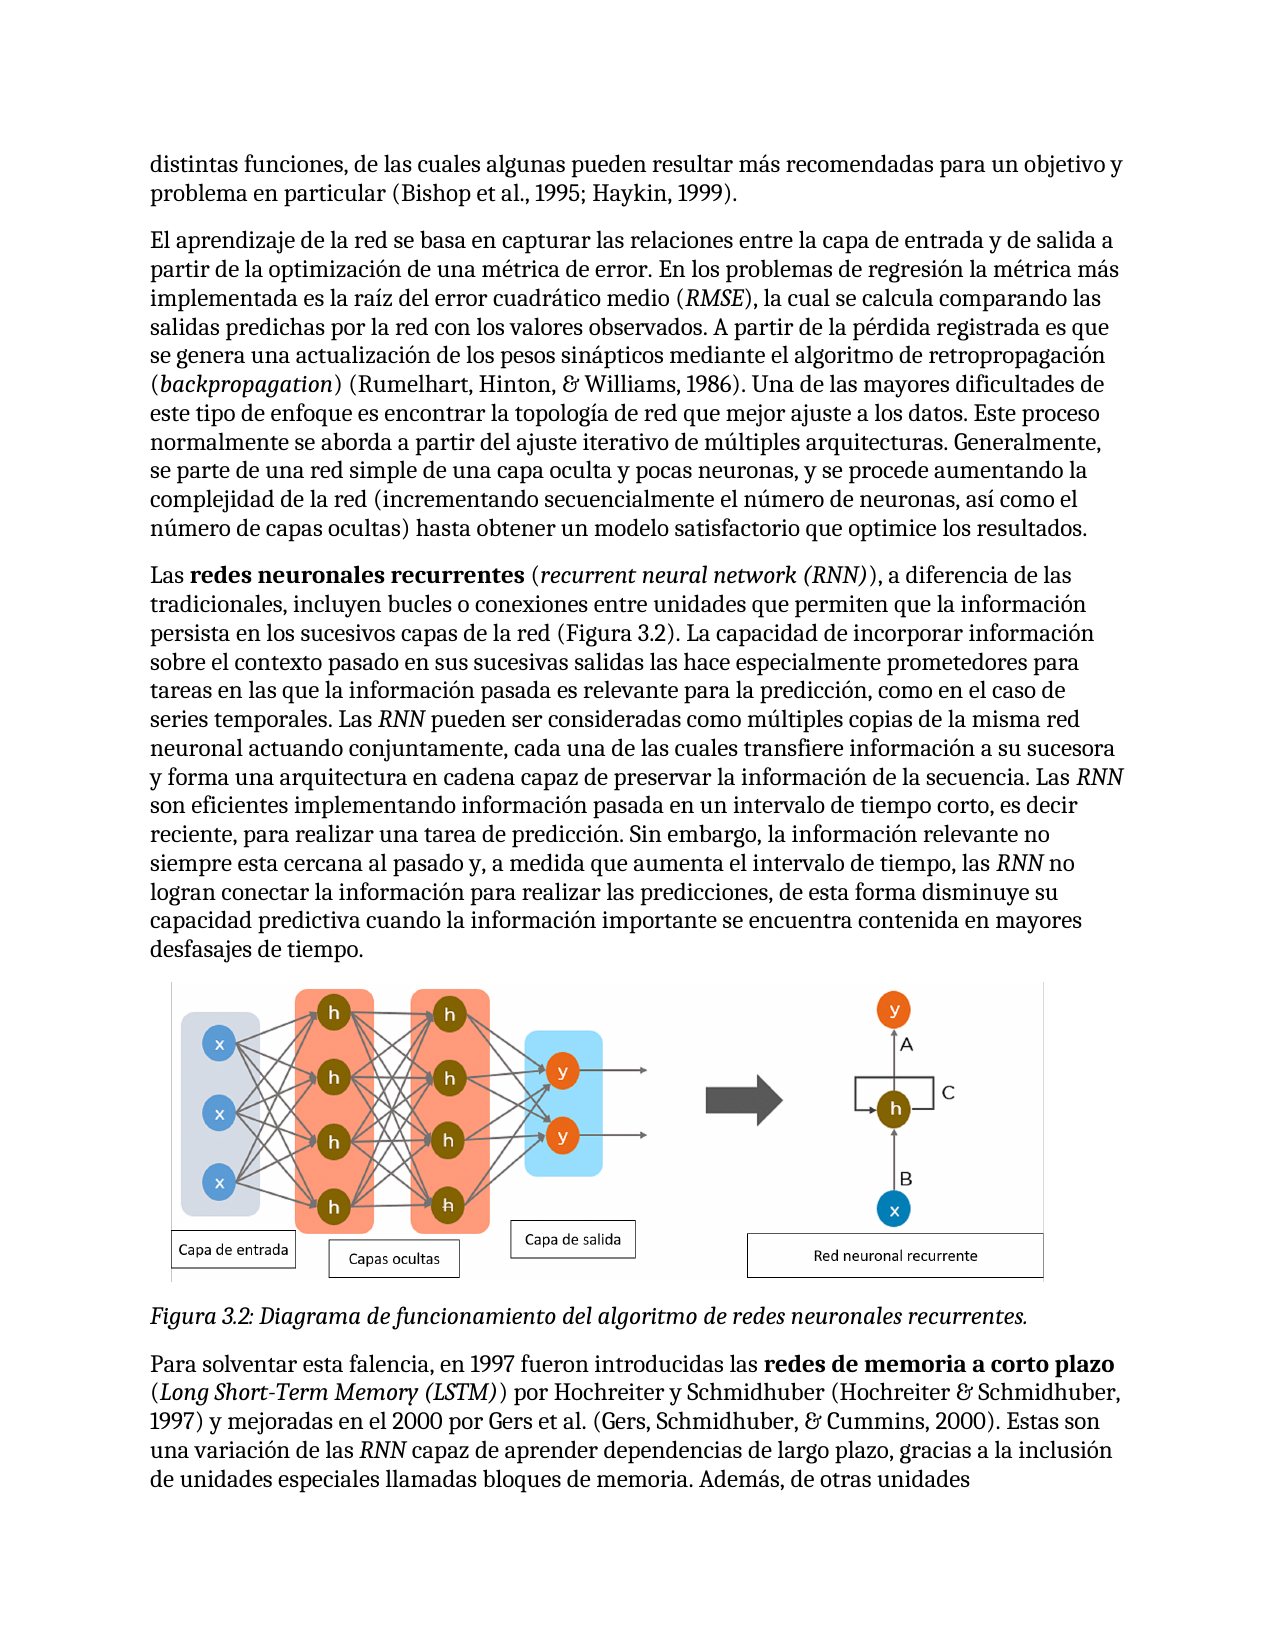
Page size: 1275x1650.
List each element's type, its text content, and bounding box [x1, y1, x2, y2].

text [150, 1349, 1125, 1493]
picture [168, 982, 1044, 1282]
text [150, 150, 1125, 207]
text El aprendizaje de la red se basa en capturar las relaciones entre la capa de entrada y de salida a partir de la optimización de una métrica de error. En los problemas de regresión la métrica más implementada es la raíz del error cuadrático medio (RMSE), la cual se calcula comparando las salidas predichas por la red con los valores observados. A partir de la pérdida registrada es que se genera una actualización de los pesos sinápticos mediante el algoritmo de retropropagación (backpropagation) (Rumelhart, Hinton, & Williams, 1986). Una de las mayores dificultades de este tipo de enfoque es encontrar la topología de red que mejor ajuste a los datos. Este proceso normalmente se aborda a partir del ajuste iterativo de múltiples arquitecturas. Generalmente, se parte de una red simple de una capa oculta y pocas neuronas, y se procede aumentando la complejidad de la red (incrementando secuencialmente el número de neuronas, así como el número de capas ocultas) hasta obtener un modelo satisfactorio que optimice los resultados. [150, 226, 1125, 542]
text Las redes neuronales recurrentes (recurrent neural network (RNN)), a diferencia de las tradicionales, incluyen bucles o conexiones entre unidades que permiten que la información persista en los sucesivos capas de la red (Figura 3.2). La capacidad de incorporar información sobre el contexto pasado en sus sucesivas salidas las hace especialmente prometedores para tareas en las que la información pasada es relevante para la predicción, como en el caso de series temporales. Las RNN pueden ser consideradas como múltiples copias de la misma red neuronal actuando conjuntamente, cada una de las cuales transfiere información a su sucesora y forma una arquitectura en cadena capaz de preservar la información de la secuencia. Las RNN son eficientes implementando información pasada en un intervalo de tiempo corto, es decir reciente, para realizar una tarea de predicción. Sin embargo, la información relevante no siempre esta cercana al pasado y, a medida que aumenta el intervalo de tiempo, las RNN no logran conectar la información para realizar las predicciones, de esta forma disminuye su capacidad predictiva cuando la información importante se encuentra contenida en mayores desfasajes de tiempo. [150, 561, 1125, 964]
text Figura 3.2: Diagrama de funcionamiento del algoritmo de redes neuronales recurrentes. [150, 1302, 1125, 1331]
